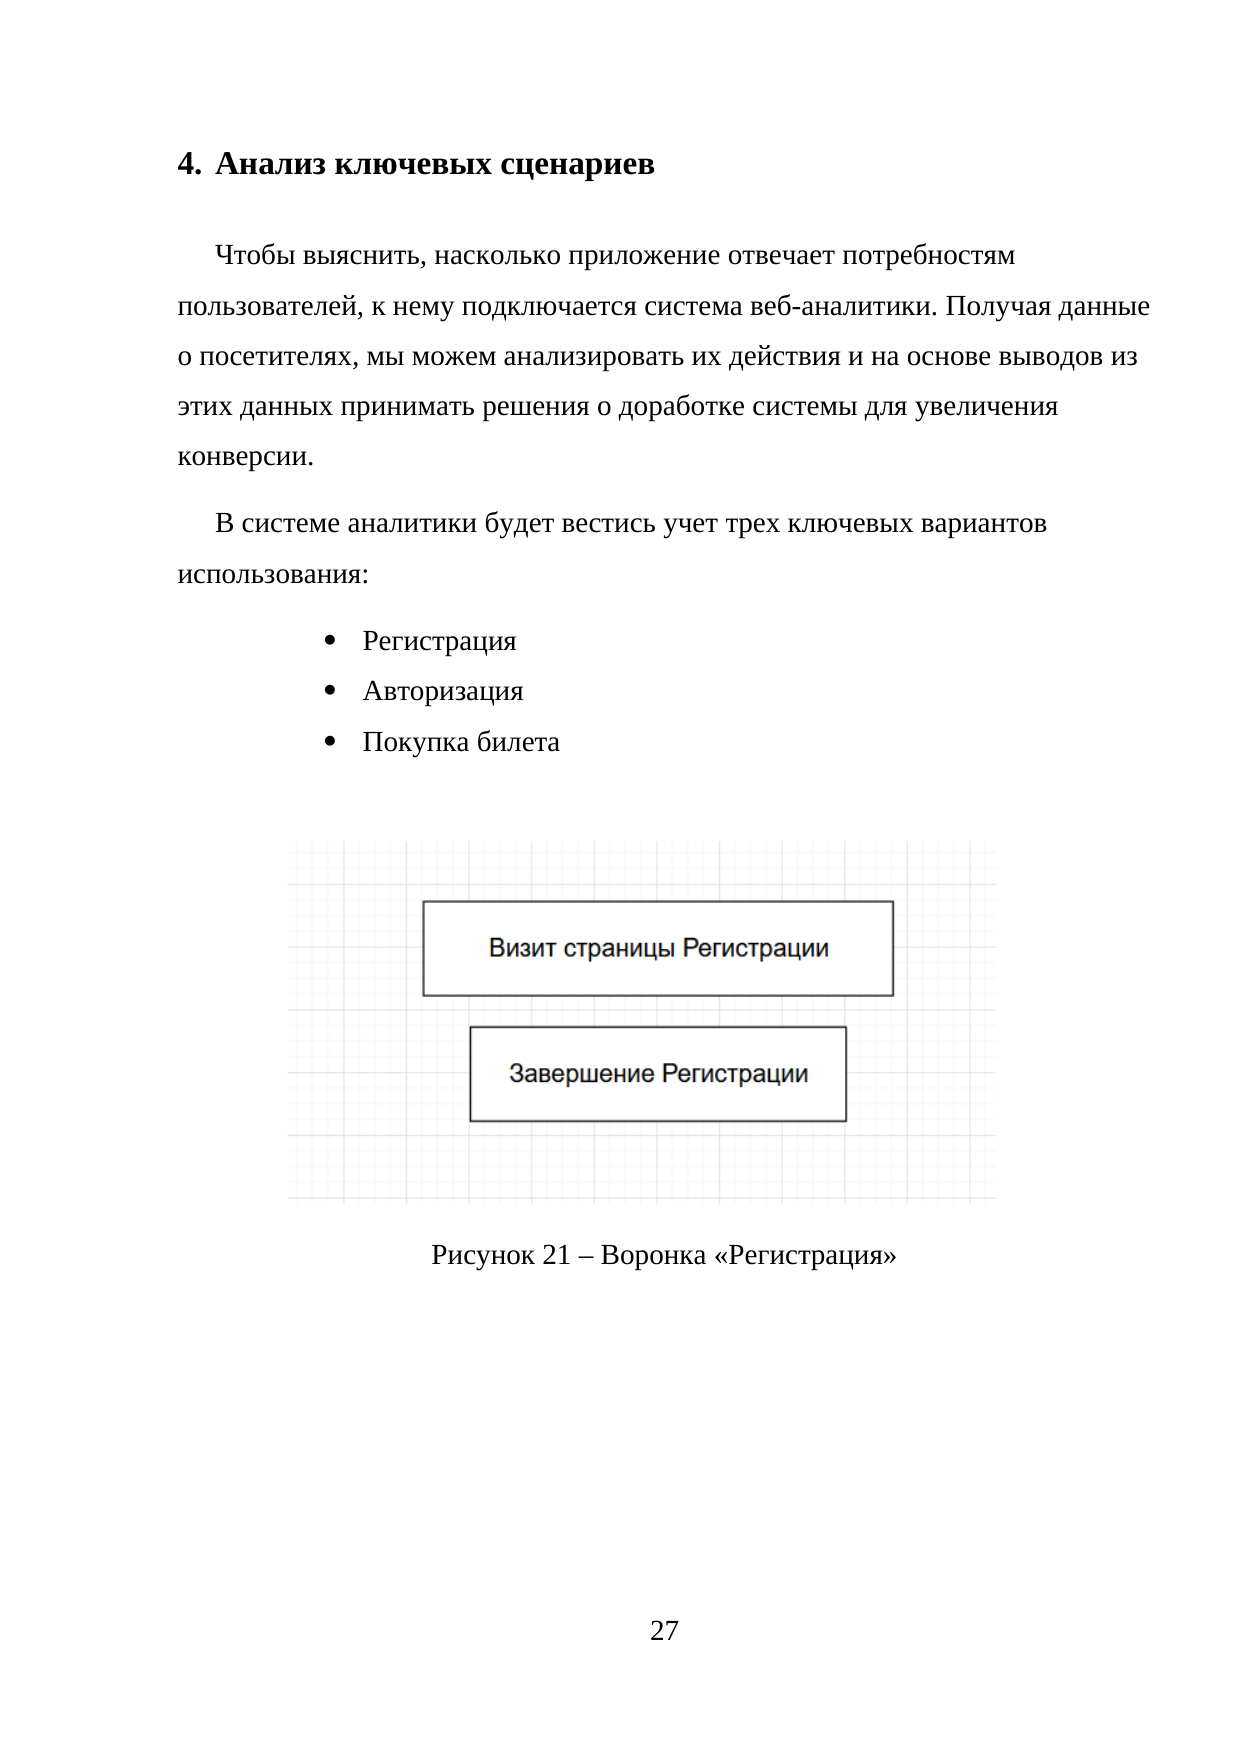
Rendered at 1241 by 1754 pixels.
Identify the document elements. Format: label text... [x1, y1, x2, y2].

picture [287, 841, 997, 1204]
list Авторизация [325, 673, 1152, 707]
list Покупка билета [325, 724, 1152, 757]
text Чтобы выяснить, насколько приложение отвечает потребностям пользователей, к нему подключается система веб-аналитики. Получая данные о посетителях, мы можем анализировать их действия и на основе выводов из этих данных принимать решения о доработке системы для увеличения конверсии. [177, 237, 1152, 472]
subtitle Анализ ключевых сценариев [177, 143, 1152, 181]
text Рисунок 21 – Воронка «Регистрация» [177, 1237, 1152, 1271]
list Регистрация [325, 623, 1152, 656]
text В системе аналитики будет вестись учет трех ключевых вариантов использования: [177, 506, 1152, 589]
